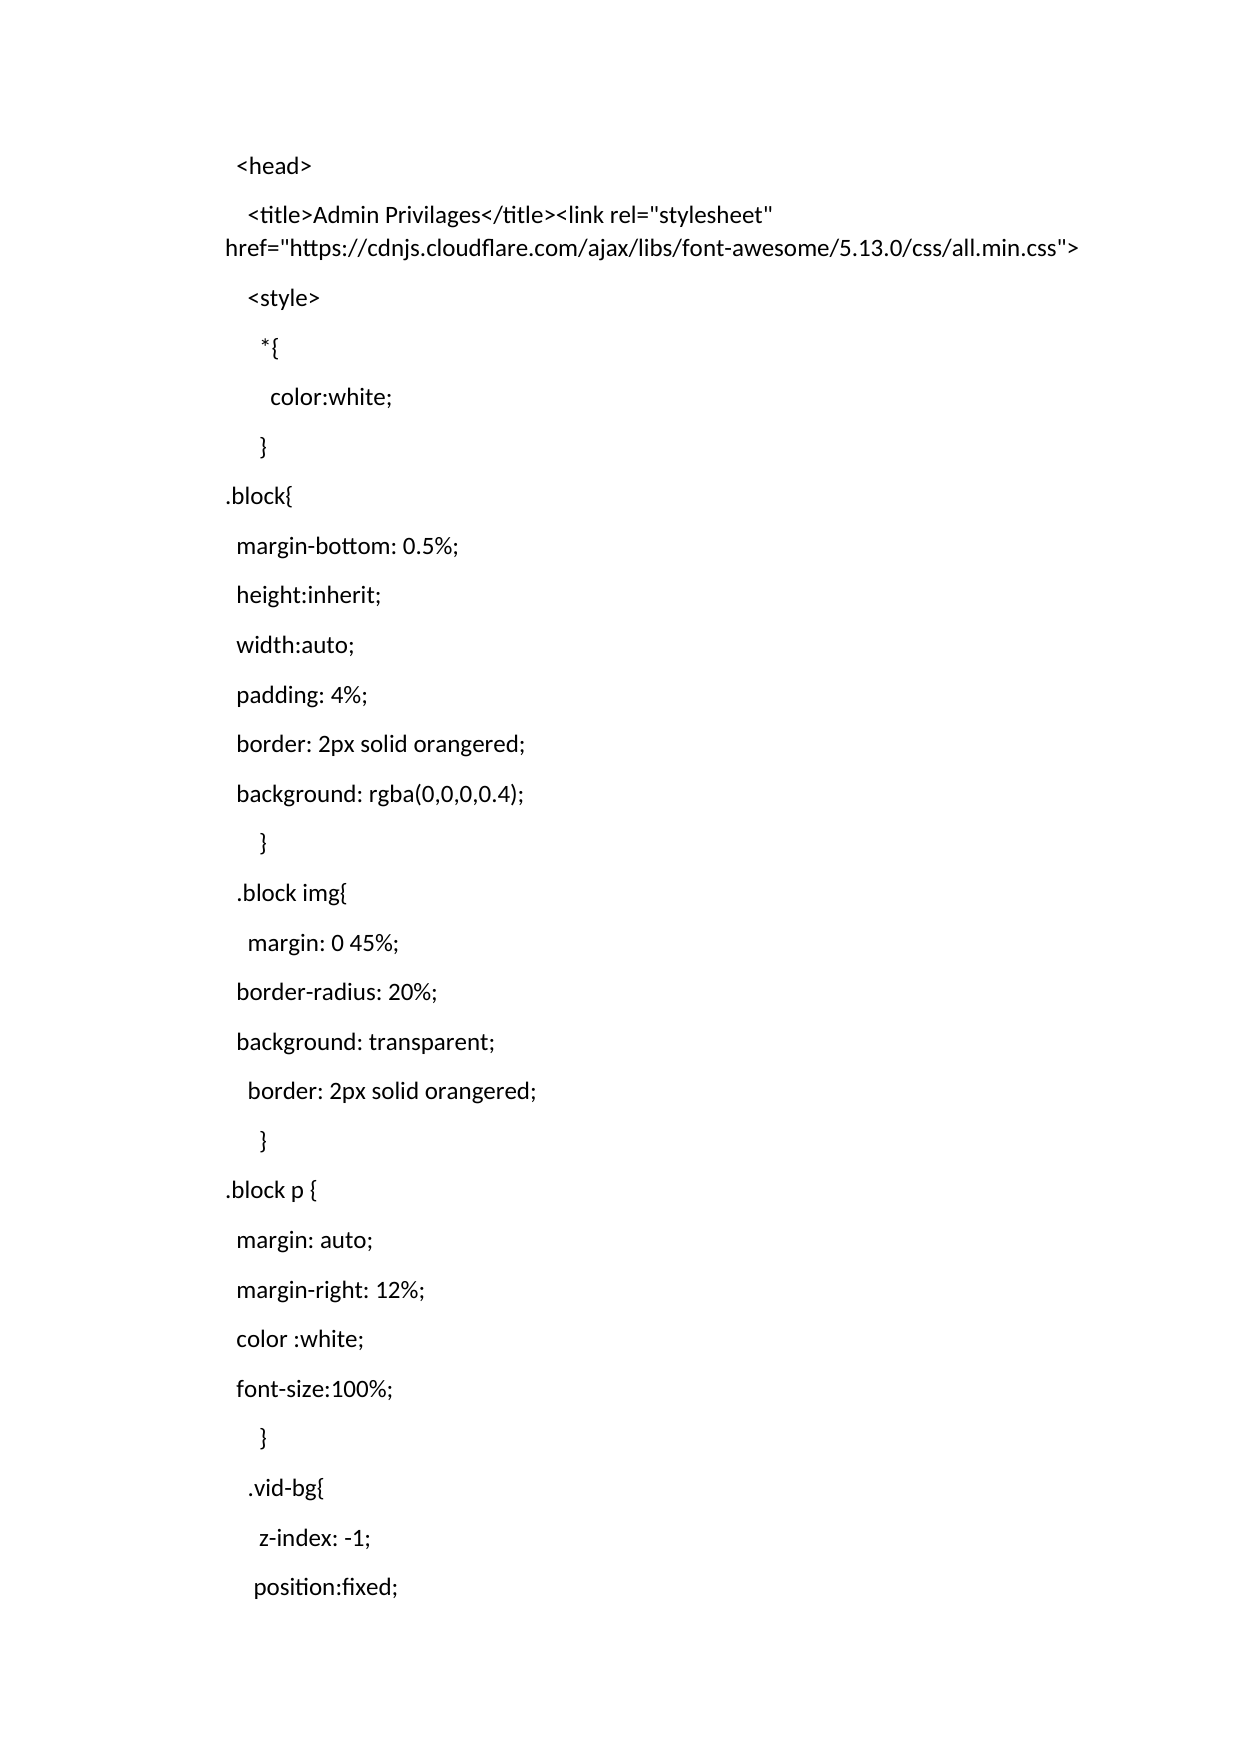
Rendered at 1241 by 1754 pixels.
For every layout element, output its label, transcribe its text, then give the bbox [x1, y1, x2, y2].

text margin-right: 12%; [225, 1274, 1090, 1304]
text z-index: -1; [225, 1522, 1090, 1552]
text color:white; [225, 381, 1090, 412]
text margin: 0 45%; [225, 927, 1090, 957]
text } [225, 1422, 1090, 1453]
text } [225, 827, 1090, 858]
text font-size:100%; [225, 1373, 1090, 1403]
text color :white; [225, 1323, 1090, 1354]
text *{ [225, 332, 1090, 362]
text border: 2px solid orangered; [225, 728, 1090, 759]
text .vid-bg{ [225, 1472, 1090, 1503]
text .block{ [225, 480, 1090, 511]
text <style> [225, 282, 1090, 313]
text position:fixed; [225, 1571, 1090, 1602]
text width:auto; [225, 629, 1090, 660]
text .block img{ [225, 877, 1090, 908]
text } [225, 431, 1090, 461]
text <title>Admin Privilages</title><link rel="stylesheet" href="https://cdnjs.cloudflare.com/ajax/libs/font-awesome/5.13.0/css/all.min.css"> [225, 199, 1090, 263]
text border-radius: 20%; [225, 976, 1090, 1007]
text <head> [225, 150, 1090, 181]
text height:inherit; [225, 579, 1090, 610]
text padding: 4%; [225, 679, 1090, 709]
text .block p { [225, 1174, 1090, 1205]
text background: rgba(0,0,0,0.4); [225, 778, 1090, 808]
text margin: auto; [225, 1224, 1090, 1255]
text } [225, 1125, 1090, 1156]
text border: 2px solid orangered; [225, 1075, 1090, 1106]
text background: transparent; [225, 1026, 1090, 1056]
text margin-bottom: 0.5%; [225, 530, 1090, 561]
